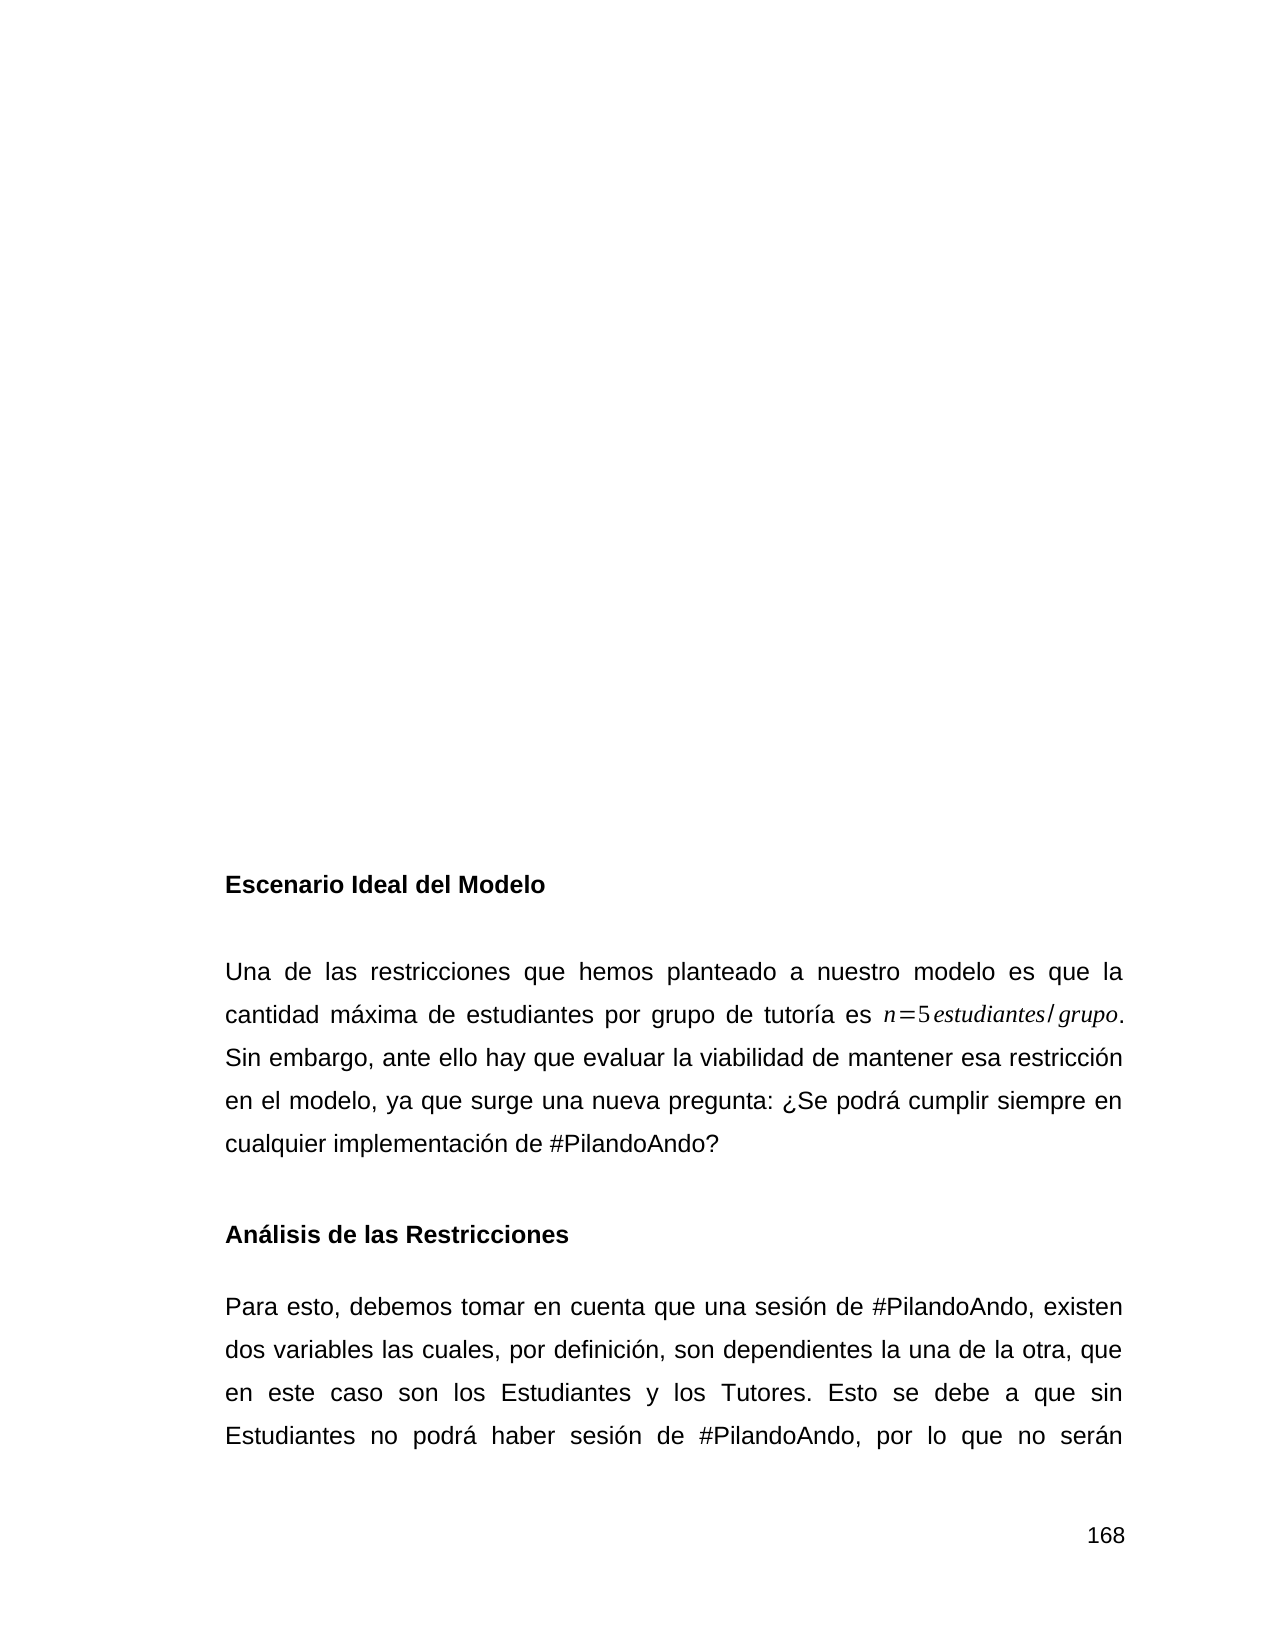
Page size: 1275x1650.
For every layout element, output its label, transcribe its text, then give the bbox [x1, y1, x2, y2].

subtitle Escenario Ideal del Modelo [225, 871, 1125, 899]
text Una de las restricciones que hemos planteado a nuestro modelo es que la cantidad máxima de estudiantes por grupo de tutoría es . Sin embargo, ante ello hay que evaluar la viabilidad de mantener esa restricción en el modelo, ya que surge una nueva pregunta: ¿Se podrá cumplir siempre en cualquier implementación de #PilandoAndo? [225, 957, 1125, 1158]
subtitle Análisis de las Restricciones [225, 1220, 1125, 1248]
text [225, 1292, 1125, 1450]
